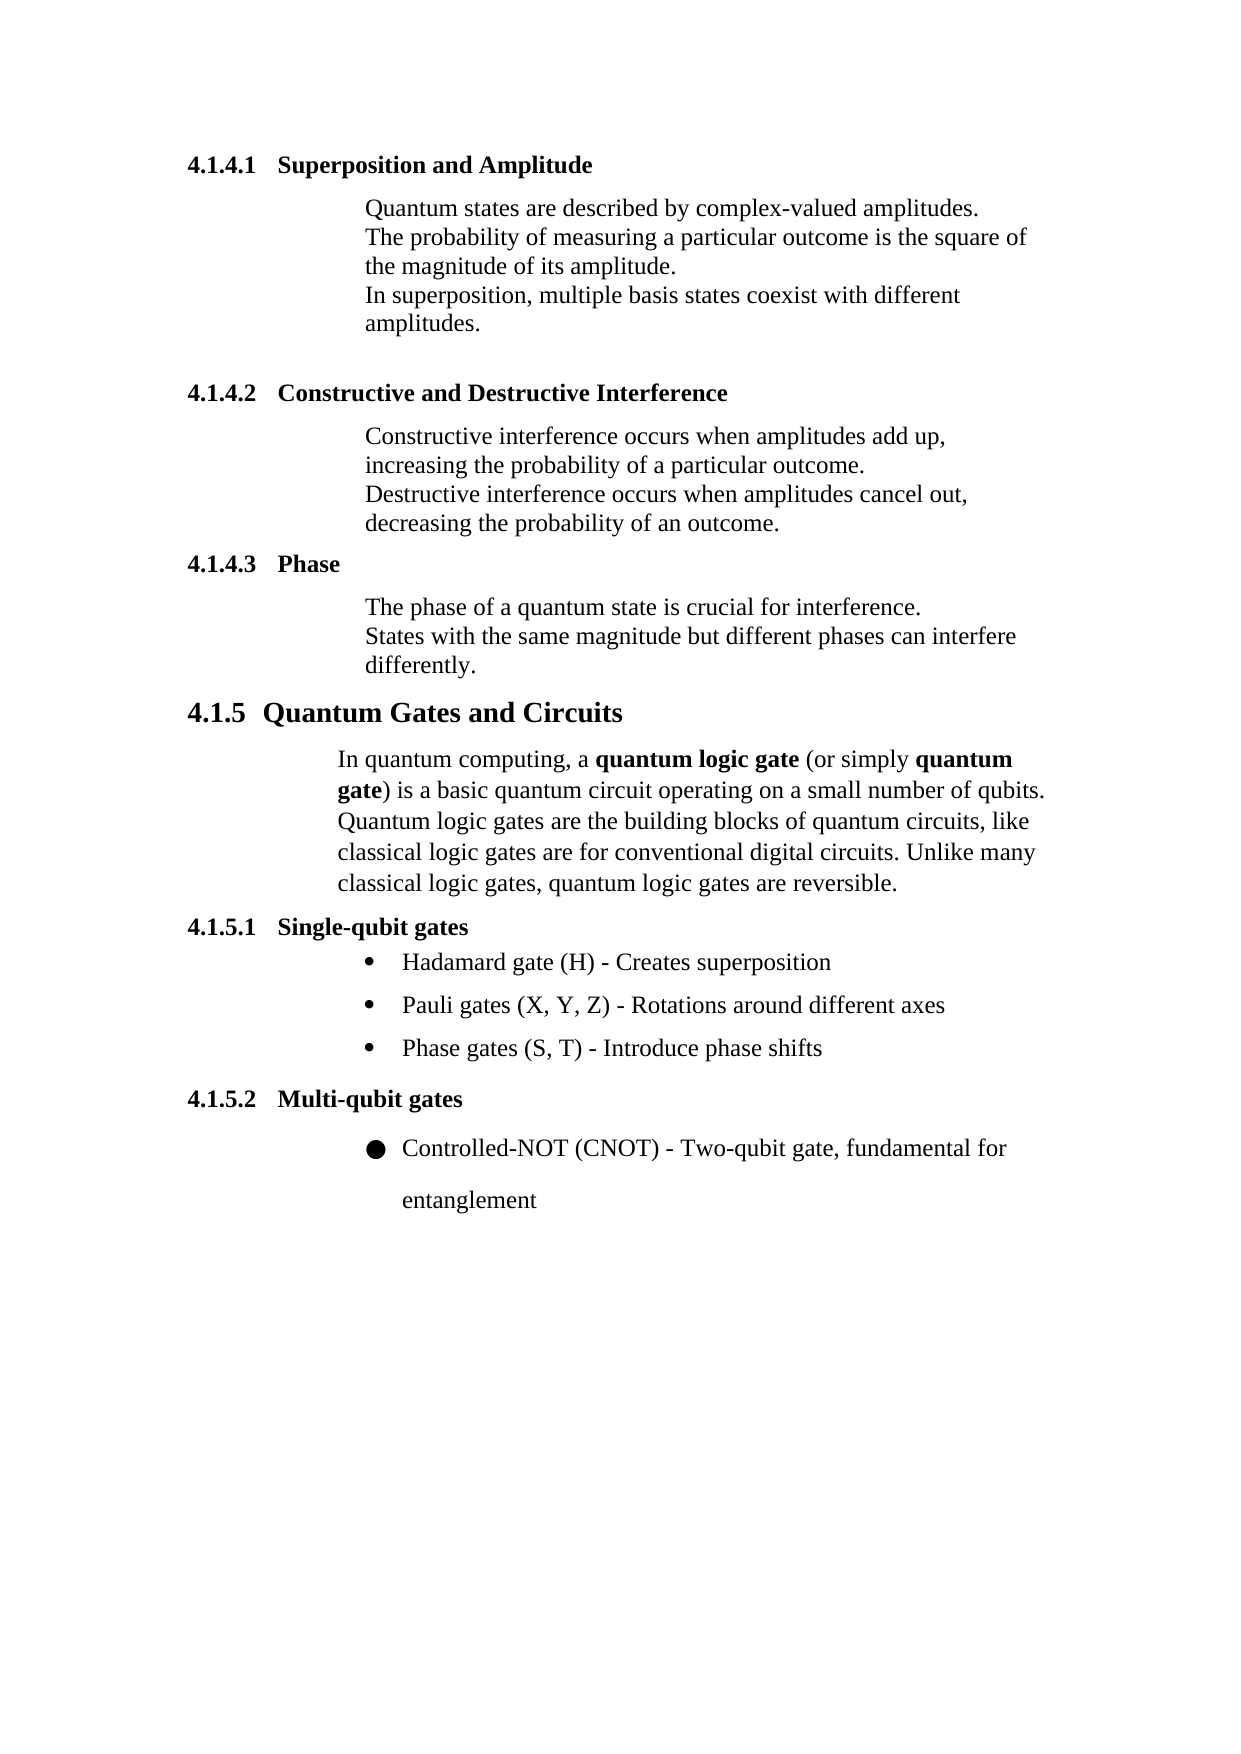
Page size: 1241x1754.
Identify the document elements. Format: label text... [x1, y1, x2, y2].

list Hadamard gate (H) - Creates superposition [365, 947, 1053, 976]
subtitle Single-qubit gates [187, 912, 1053, 940]
text Quantum states are described by complex-valued amplitudes. The probability of measuring a particular outcome is the square of the magnitude of its amplitude. In superposition, multiple basis states coexist with different amplitudes. [365, 193, 1053, 365]
list Phase gates (S, T) - Introduce phase shifts [365, 1033, 1053, 1062]
list Controlled-NOT (CNOT) - Two-qubit gate, fundamental for entanglement [365, 1120, 1053, 1214]
list Pauli gates (X, Y, Z) - Rotations around different axes [365, 990, 1053, 1019]
text Constructive interference occurs when amplitudes add up, increasing the probability of a particular outcome. Destructive interference occurs when amplitudes cancel out, decreasing the probability of an outcome. [365, 421, 1053, 536]
subtitle Phase [187, 549, 1053, 578]
subtitle Constructive and Destructive Interference [187, 378, 1053, 407]
subtitle Multi-qubit gates [187, 1084, 1053, 1113]
text In quantum computing, a quantum logic gate (or simply quantum gate) is a basic quantum circuit operating on a small number of qubits. Quantum logic gates are the building blocks of quantum circuits, like classical logic gates are for conventional digital circuits. Unlike many classical logic gates, quantum logic gates are reversible. [337, 744, 1053, 897]
subtitle Quantum Gates and Circuits [187, 695, 1053, 729]
text The phase of a quantum state is crucial for interference. States with the same magnitude but different phases can interfere differently. [365, 592, 1053, 679]
subtitle Superposition and Amplitude [187, 150, 1053, 179]
